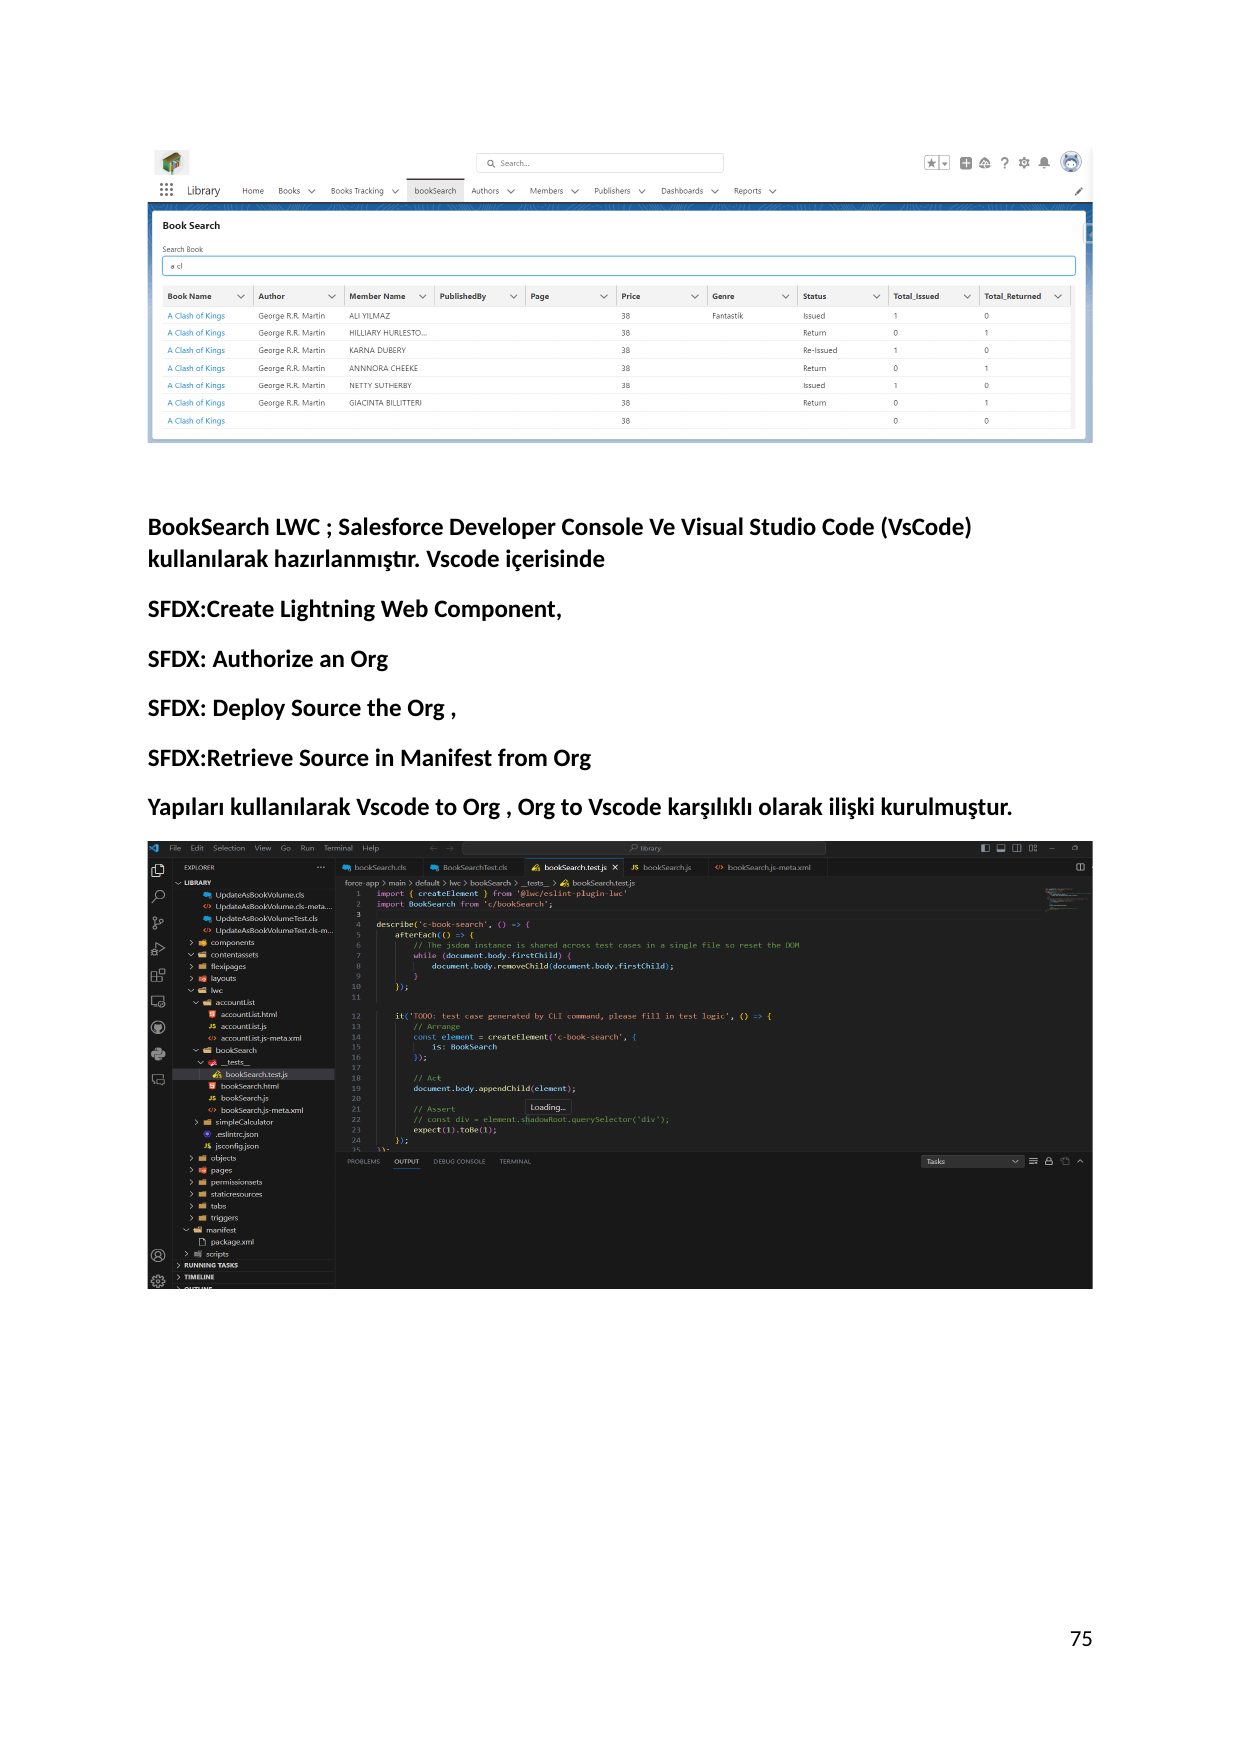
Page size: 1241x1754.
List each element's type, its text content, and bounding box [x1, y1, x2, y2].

text Yapıları kullanılarak Vscode to Org , Org to Vscode karşılıklı olarak ilişki kurulmuştur. [148, 791, 1093, 822]
picture [147, 147, 1093, 443]
text SFDX: Deploy Source the Org , [148, 692, 1093, 723]
picture [147, 841, 1093, 1289]
text SFDX: Authorize an Org [148, 643, 1093, 673]
text SFDX:Create Lightning Web Component, [148, 593, 1093, 624]
text BookSearch LWC ; Salesforce Developer Console Ve Visual Studio Code (VsCode) kullanılarak hazırlanmıştır. Vscode içerisinde [148, 511, 1093, 574]
text SFDX:Retrieve Source in Manifest from Org [148, 742, 1093, 772]
